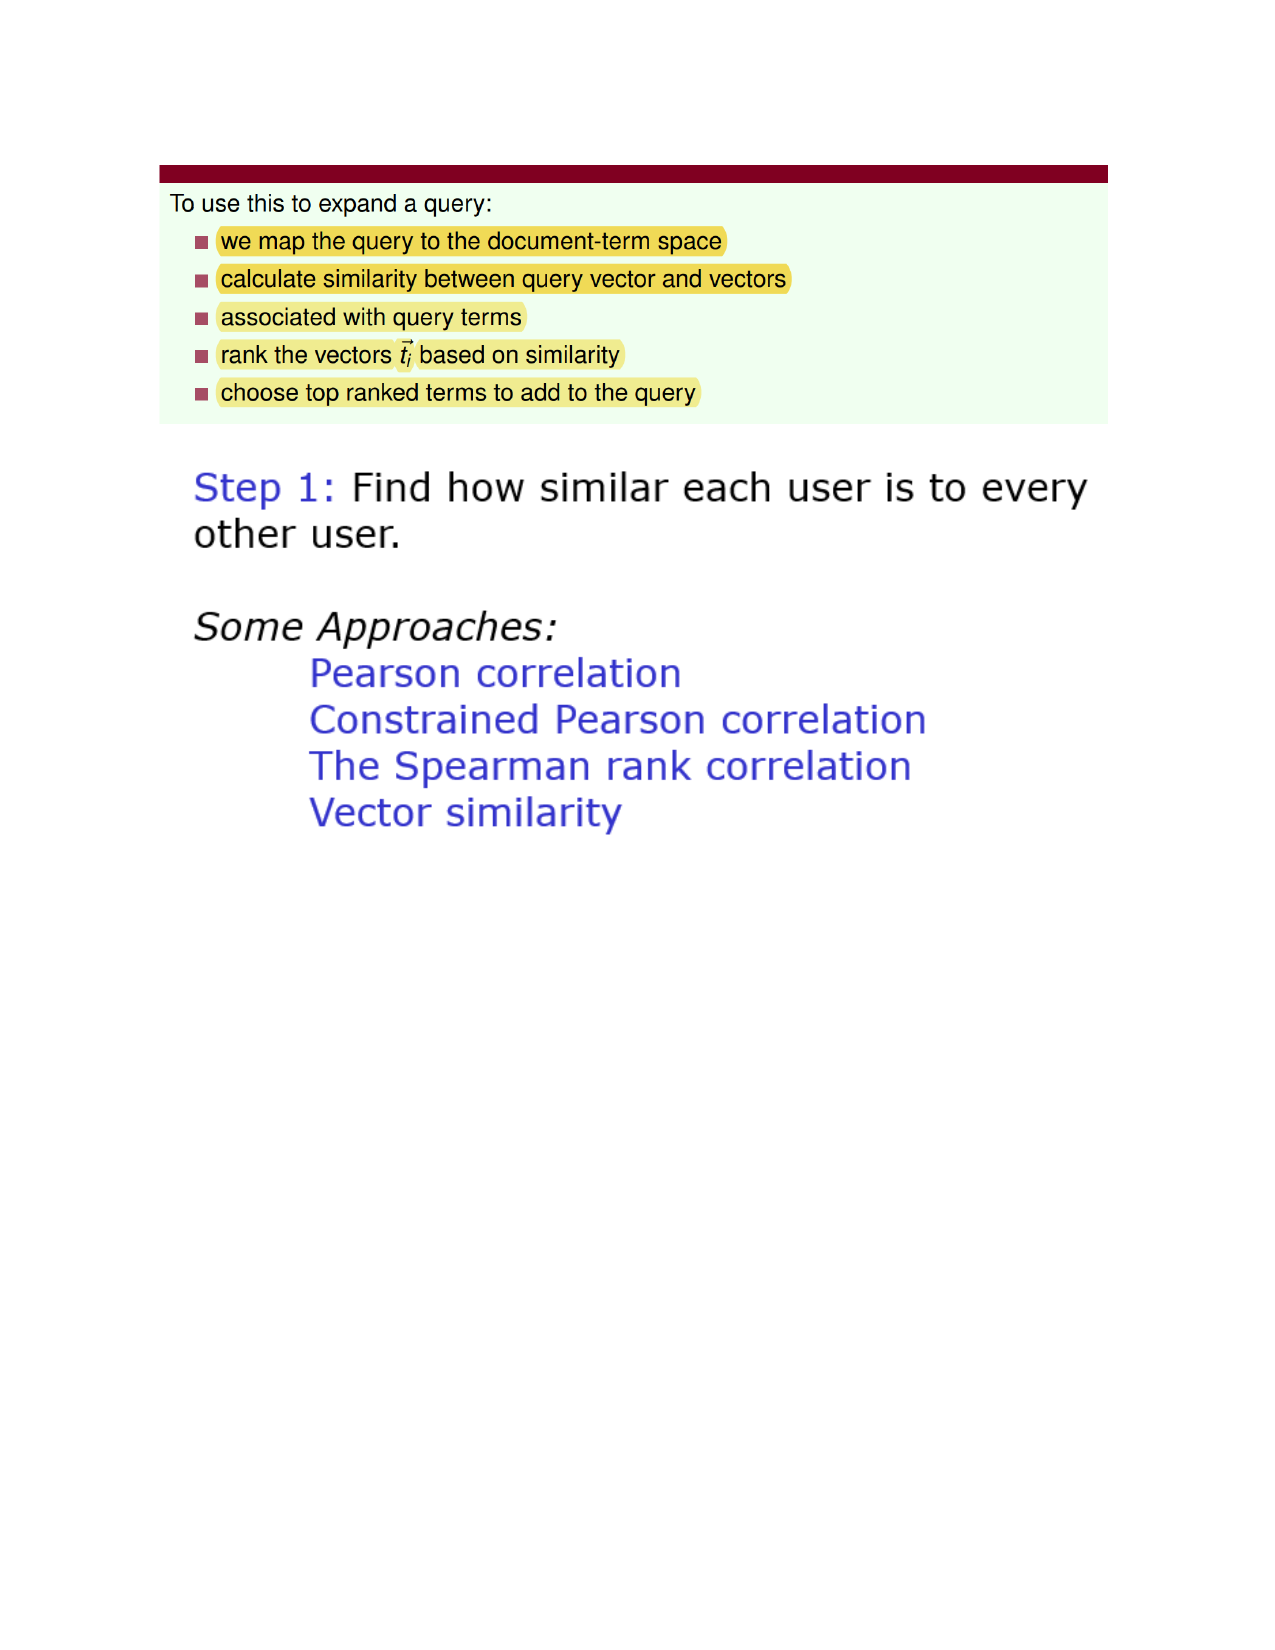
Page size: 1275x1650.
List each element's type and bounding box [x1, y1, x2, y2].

picture [150, 447, 1125, 892]
picture [150, 150, 1125, 444]
